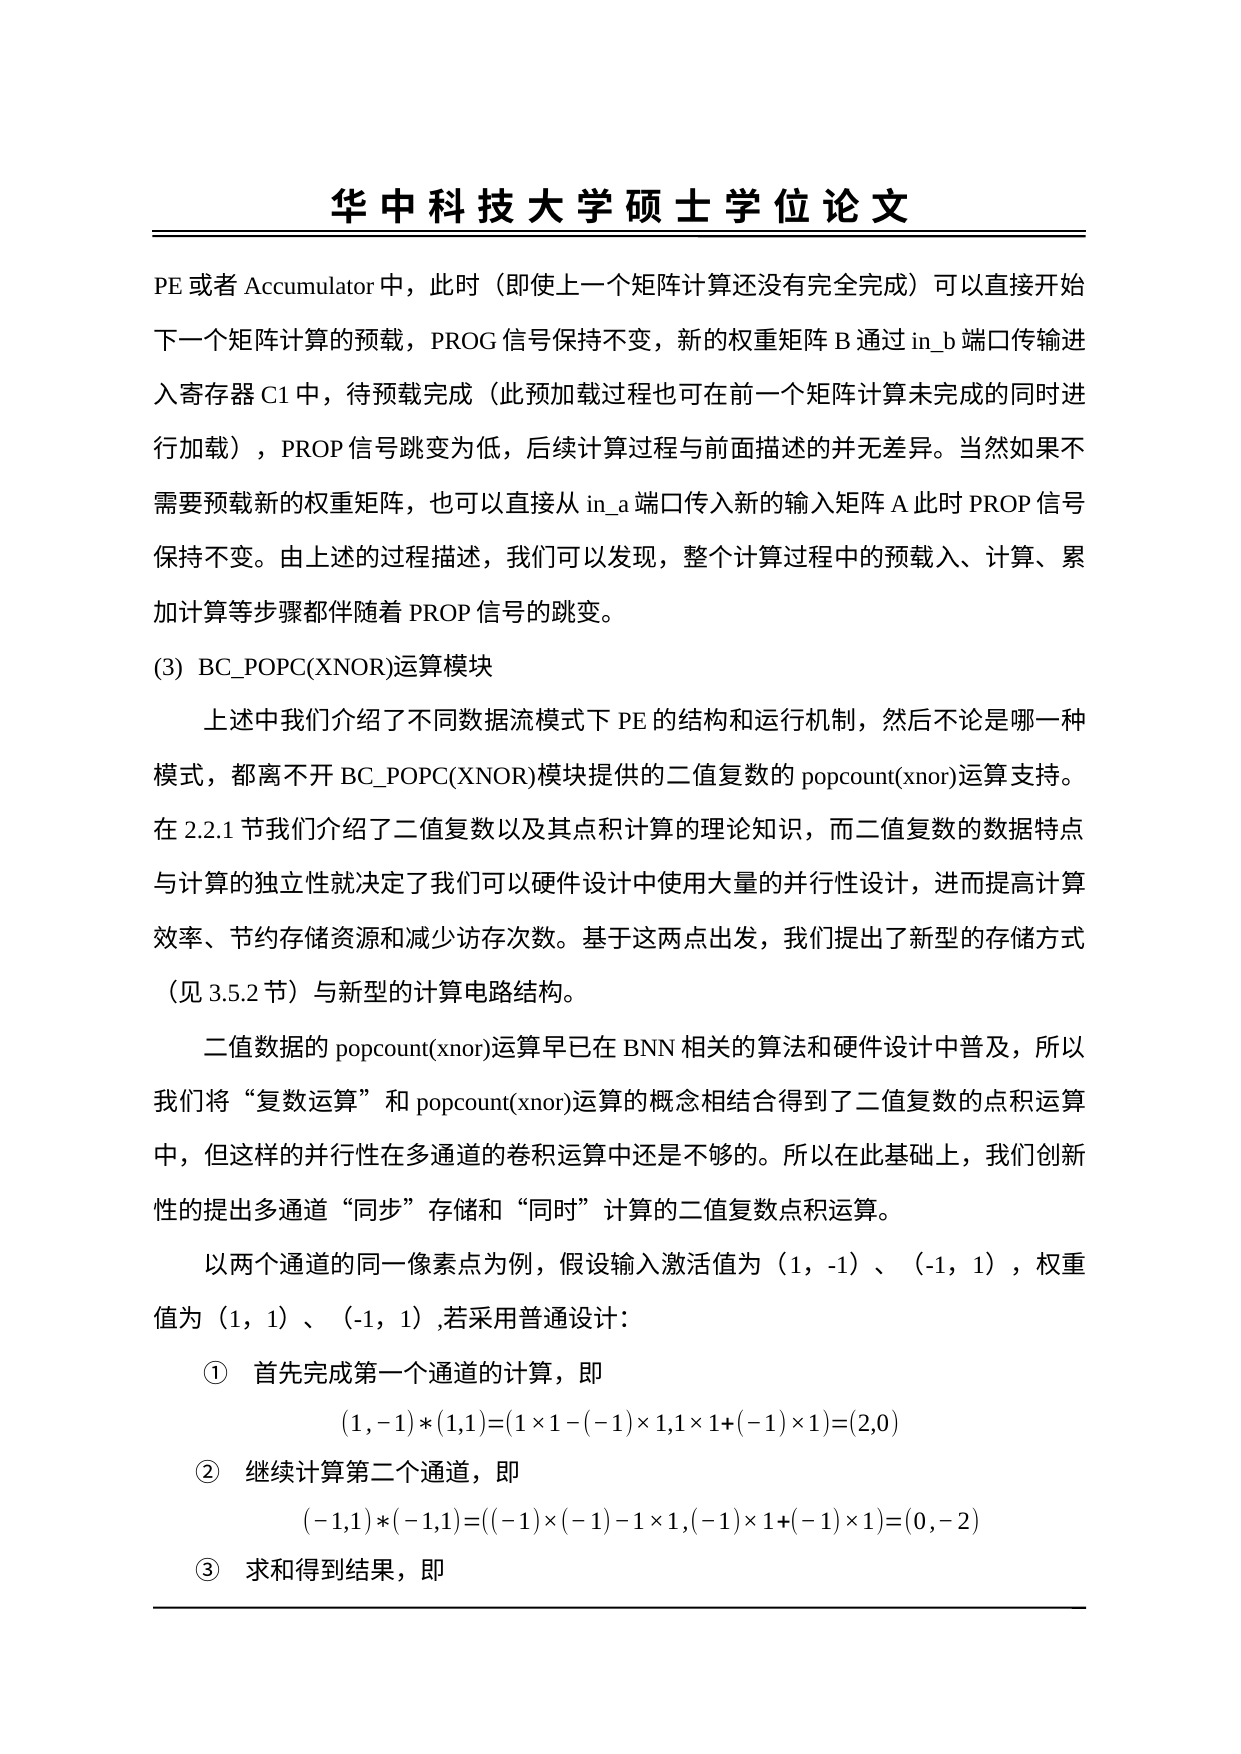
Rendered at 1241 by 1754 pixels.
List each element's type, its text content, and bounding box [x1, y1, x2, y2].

text 以两个通道的同一像素点为例，假设输入激活值为（1，-1）、（-1，1），权重值为（1，1）、（-1，1）,若采用普通设计： [153, 1244, 1087, 1335]
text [153, 266, 1087, 628]
text 二值数据的popcount(xnor)运算早已在BNN相关的算法和硬件设计中普及，所以我们将“复数运算”和popcount(xnor)运算的概念相结合得到了二值复数的点积运算中，但这样的并行性在多通道的卷积运算中还是不够的。所以在此基础上，我们创新性的提出多通道“同步”存储和“同时”计算的二值复数点积运算。 [153, 1027, 1087, 1226]
list BC_POPC(XNOR)运算模块 [153, 646, 1087, 683]
list 继续计算第二个通道，即 [153, 1452, 1087, 1488]
text 上述中我们介绍了不同数据流模式下PE的结构和运行机制，然后不论是哪一种模式，都离不开BC_POPC(XNOR)模块提供的二值复数的popcount(xnor)运算支持。在2.2.1节我们介绍了二值复数以及其点积计算的理论知识，而二值复数的数据特点与计算的独立性就决定了我们可以硬件设计中使用大量的并行性设计，进而提高计算效率、节约存储资源和减少访存次数。基于这两点出发，我们提出了新型的存储方式（见3.5.2节）与新型的计算电路结构。 [153, 701, 1087, 1009]
list 求和得到结果，即 [153, 1551, 1087, 1587]
list 首先完成第一个通道的计算，即 [153, 1353, 1087, 1389]
